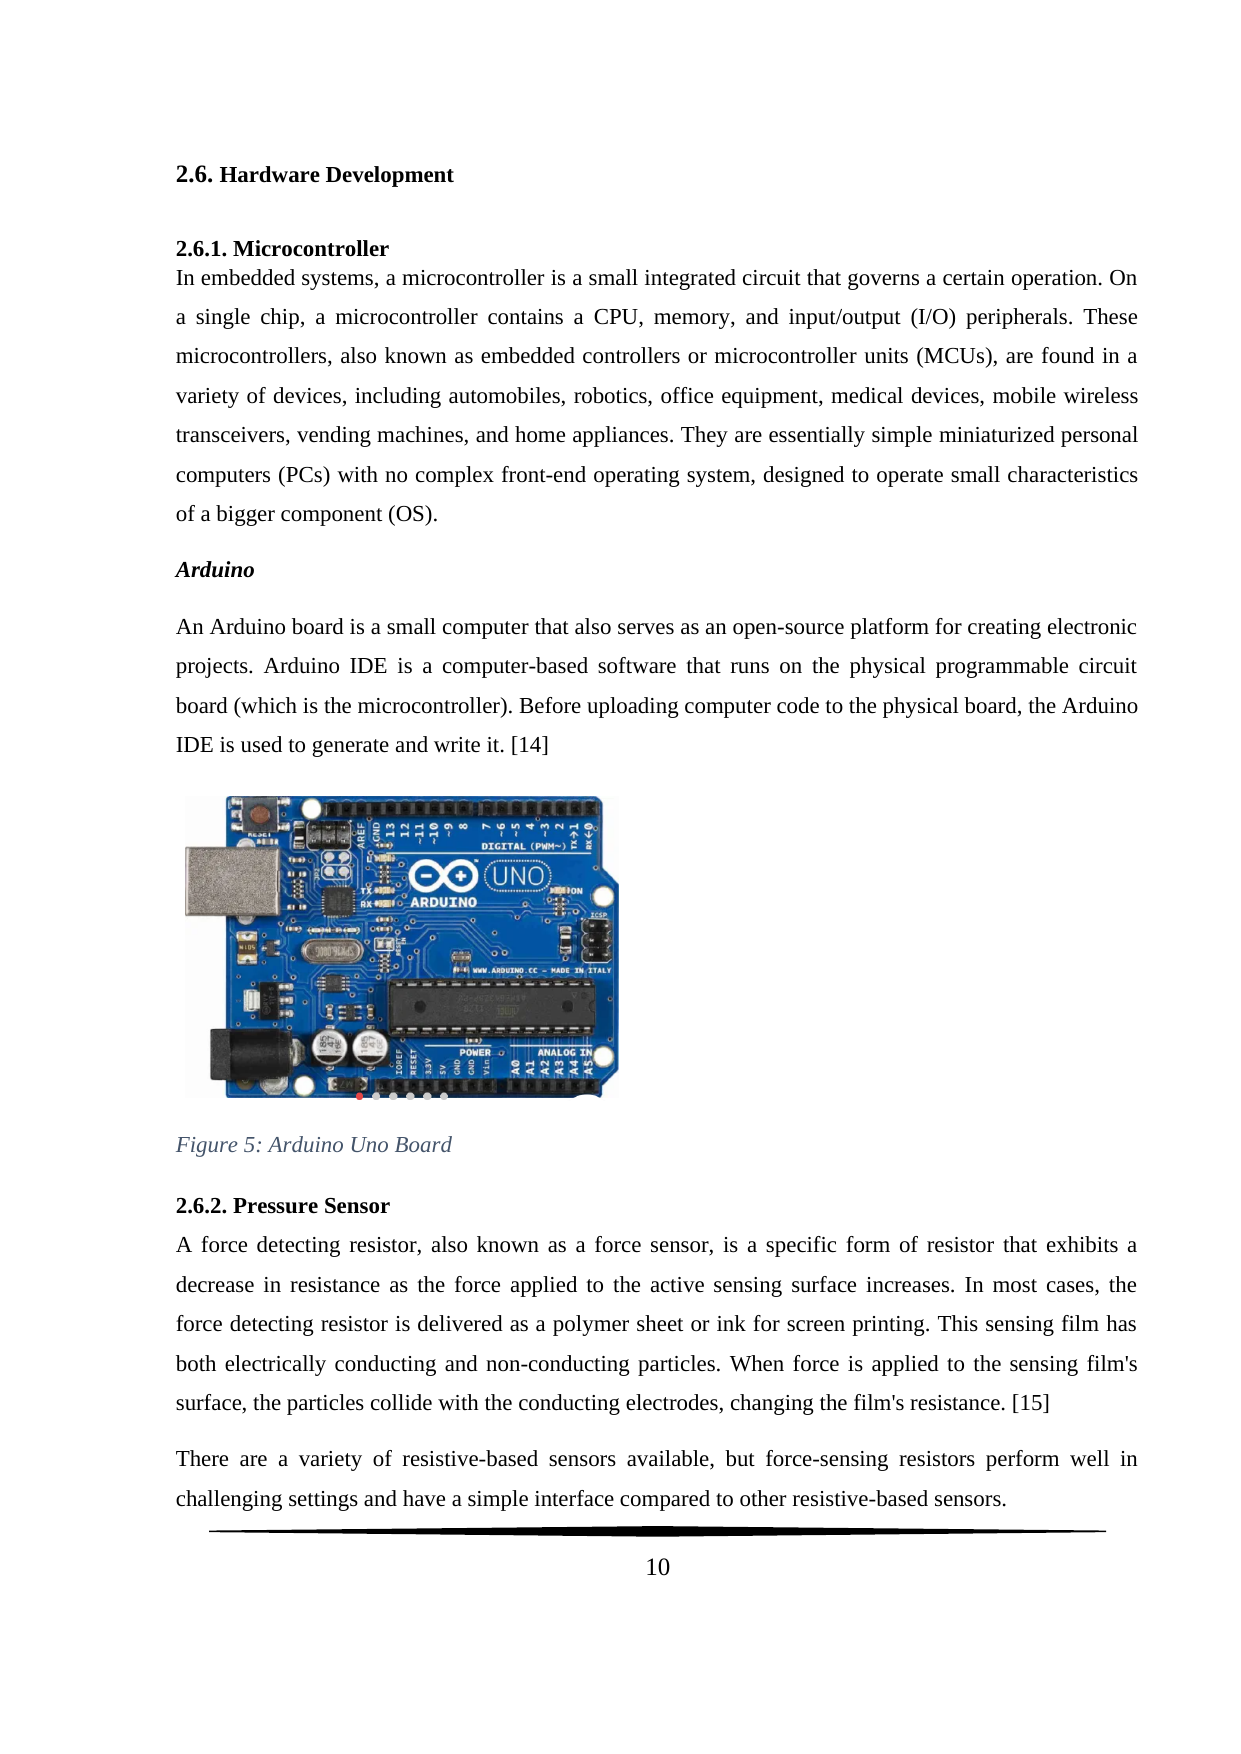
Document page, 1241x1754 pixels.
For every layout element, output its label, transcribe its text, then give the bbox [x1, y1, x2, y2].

subtitle Pressure Sensor [176, 1192, 1140, 1218]
picture [175, 787, 630, 1101]
text There are a variety of resistive-based sensors available, but force-sensing resistors perform well in challenging settings and have a simple interface compared to other resistive-based sensors. [176, 1445, 1140, 1511]
text Arduino [176, 557, 1140, 583]
text In embedded systems, a microcontroller is a small integrated circuit that governs a certain operation. On a single chip, a microcontroller contains a CPU, memory, and input/output (I/O) peripherals. These microcontrollers, also known as embedded controllers or microcontroller units (MCUs), are found in a variety of devices, including automobiles, robotics, office equipment, medical devices, mobile wireless transceivers, vending machines, and home appliances. They are essentially simple miniaturized personal computers (PCs) with no complex front-end operating system, designed to operate small characteristics of a bigger component (OS). [176, 263, 1140, 527]
text Figure 5: Arduino Uno Board [176, 1131, 1140, 1158]
text A force detecting resistor, also known as a force sensor, is a specific form of resistor that exhibits a decrease in resistance as the force applied to the active sensing surface increases. In most cases, the force detecting resistor is delivered as a polymer sheet or ink for screen printing. This sensing film has both electrically conducting and non-conducting particles. When force is applied to the sensing film's surface, the particles collide with the conducting electrodes, changing the film's resistance. [15] [176, 1231, 1140, 1416]
subtitle Microcontroller [176, 235, 1140, 261]
subtitle Hardware Development [176, 159, 1140, 188]
text An Arduino board is a small computer that also serves as an open-source platform for creating electronic projects. Arduino IDE is a computer-based software that runs on the physical programmable circuit board (which is the microcontroller). Before uploading computer code to the physical board, the Arduino IDE is used to generate and write it. [14] [176, 613, 1140, 757]
